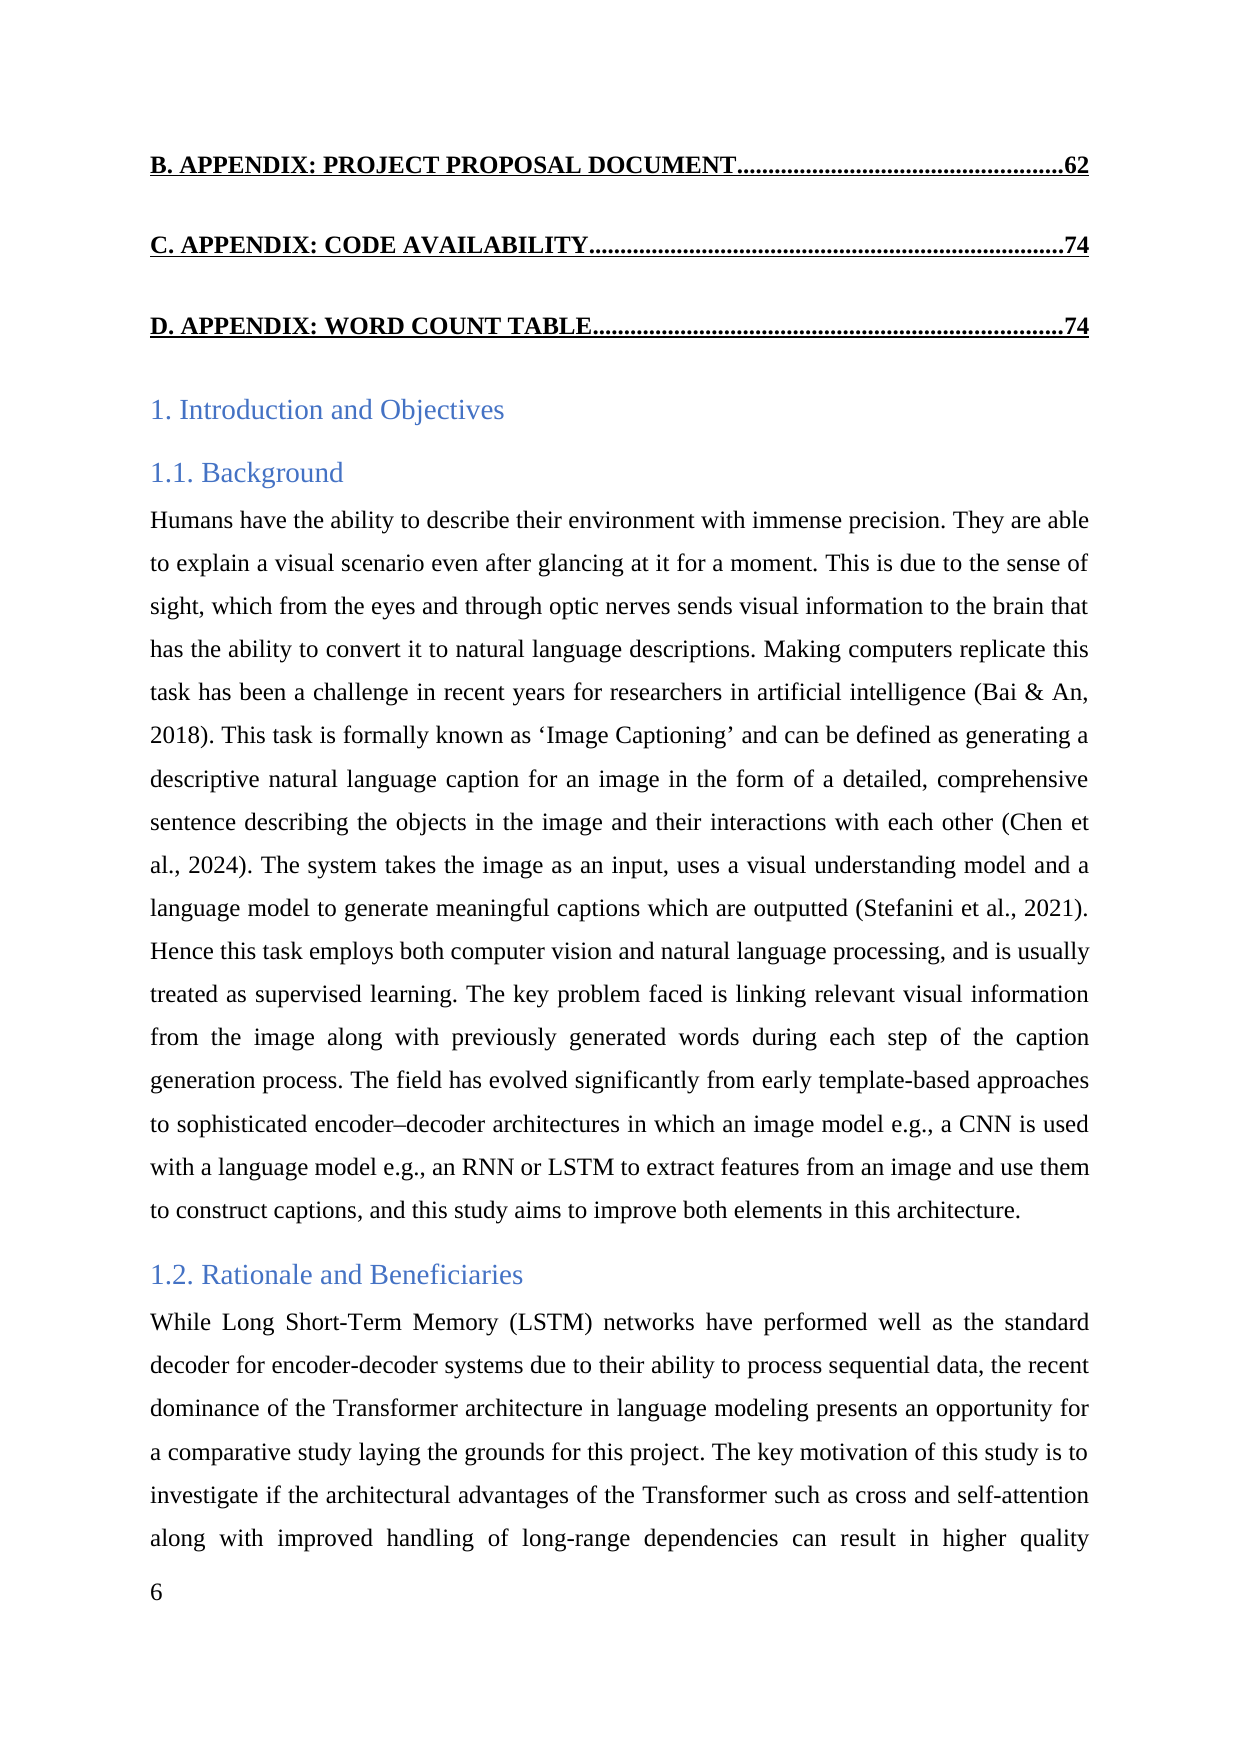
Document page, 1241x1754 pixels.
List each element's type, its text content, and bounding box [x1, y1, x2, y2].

text Humans have the ability to describe their environment with immense precision. They are able to explain a visual scenario even after glancing at it for a moment. This is due to the sense of sight, which from the eyes and through optic nerves sends visual information to the brain that has the ability to convert it to natural language descriptions. Making computers replicate this task has been a challenge in recent years for researchers in artificial intelligence (Bai & An, 2018). This task is formally known as ‘Image Captioning’ and can be defined as generating a descriptive natural language caption for an image in the form of a detailed, comprehensive sentence describing the objects in the image and their interactions with each other (Chen et al., 2024). The system takes the image as an input, uses a visual understanding model and a language model to generate meaningful captions which are outputted (Stefanini et al., 2021). Hence this task employs both computer vision and natural language processing, and is usually treated as supervised learning. The key problem faced is linking relevant visual information from the image along with previously generated words during each step of the caption generation process. The field has evolved significantly from early template-based approaches to sophisticated encoder–decoder architectures in which an image model e.g., a CNN is used with a language model e.g., an RNN or LSTM to extract features from an image and use them to construct captions, and this study aims to improve both elements in this architecture. [150, 505, 1090, 1224]
subtitle 1.2. Rationale and Beneficiaries [150, 1257, 1090, 1290]
subtitle 1.1. Background [150, 455, 1090, 488]
subtitle 1. Introduction and Objectives [150, 392, 1090, 425]
text C. Appendix: Code Availability 74 [150, 231, 1090, 259]
text D. Appendix: Word Count Table 74 [150, 311, 1090, 340]
text B. Appendix: Project Proposal Document 62 [150, 150, 1090, 179]
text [150, 1307, 1090, 1552]
